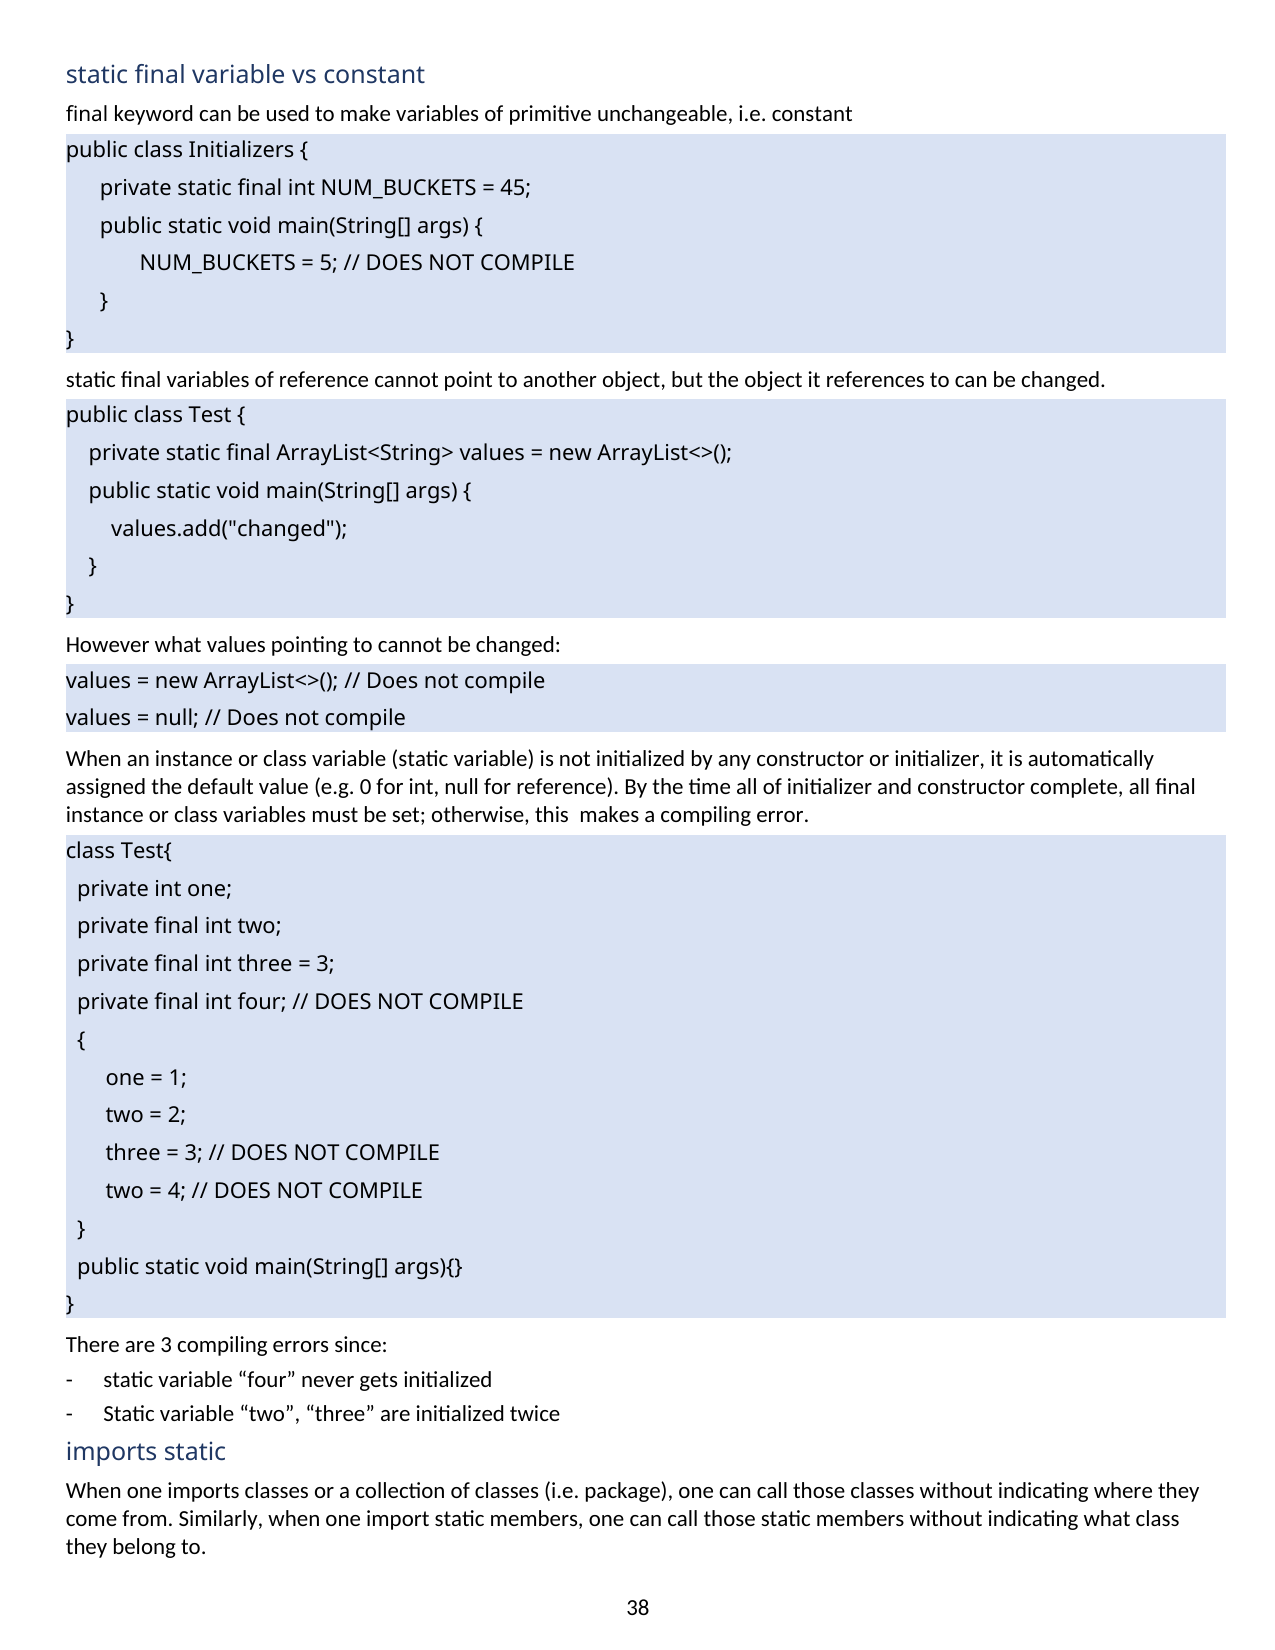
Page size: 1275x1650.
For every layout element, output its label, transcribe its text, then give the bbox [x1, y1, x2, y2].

text public static void main(String[] args) { [66, 209, 1226, 239]
text private int one; [66, 872, 1226, 902]
text static final variables of reference cannot point to another object, but the object it references to can be changed. [66, 365, 1209, 393]
text class Test{ [66, 835, 1226, 864]
text } [66, 588, 1226, 618]
text values = new ArrayList<>(); // Does not compile [66, 664, 1226, 694]
text public static void main(String[] args){} [66, 1251, 1226, 1280]
text { [66, 1024, 1226, 1053]
text public class Test { [66, 399, 1226, 429]
text However what values pointing to cannot be changed: [66, 630, 1209, 658]
text three = 3; // DOES NOT COMPILE [66, 1137, 1226, 1167]
text } [66, 551, 1226, 580]
text private final int three = 3; [66, 948, 1226, 978]
text } [66, 1288, 1226, 1318]
list static variable “four” never gets initialized [66, 1365, 1209, 1393]
text When one imports classes or a collection of classes (i.e. package), one can call those classes without indicating where they come from. Similarly, when one import static members, one can call those static members without indicating what class they belong to. [66, 1476, 1209, 1560]
text public class Initializers { [66, 134, 1226, 164]
text private final int four; // DOES NOT COMPILE [66, 986, 1226, 1016]
text two = 4; // DOES NOT COMPILE [66, 1175, 1226, 1205]
subtitle imports static [66, 1433, 1209, 1467]
text one = 1; [66, 1062, 1226, 1091]
text NUM_BUCKETS = 5; // DOES NOT COMPILE [66, 247, 1226, 277]
text } [66, 323, 1226, 353]
text two = 2; [66, 1099, 1226, 1129]
text When an instance or class variable (static variable) is not initialized by any constructor or initializer, it is automatically assigned the default value (e.g. 0 for int, null for reference). By the time all of initializer and constructor complete, all final instance or class variables must be set; otherwise, this makes a compiling error. [66, 744, 1209, 828]
text values.add("changed"); [66, 513, 1226, 542]
text } [66, 285, 1226, 315]
list Static variable “two”, “three” are initialized twice [66, 1399, 1209, 1427]
text private static final int NUM_BUCKETS = 45; [66, 172, 1226, 202]
text final keyword can be used to make variables of primitive unchangeable, i.e. constant [66, 99, 1209, 128]
text private final int two; [66, 910, 1226, 940]
text public static void main(String[] args) { [66, 475, 1226, 505]
text private static final ArrayList<String> values = new ArrayList<>(); [66, 437, 1226, 467]
text values = null; // Does not compile [66, 702, 1226, 732]
text There are 3 compiling errors since: [66, 1330, 1209, 1358]
subtitle static final variable vs constant [66, 56, 1209, 90]
text } [66, 1213, 1226, 1243]
